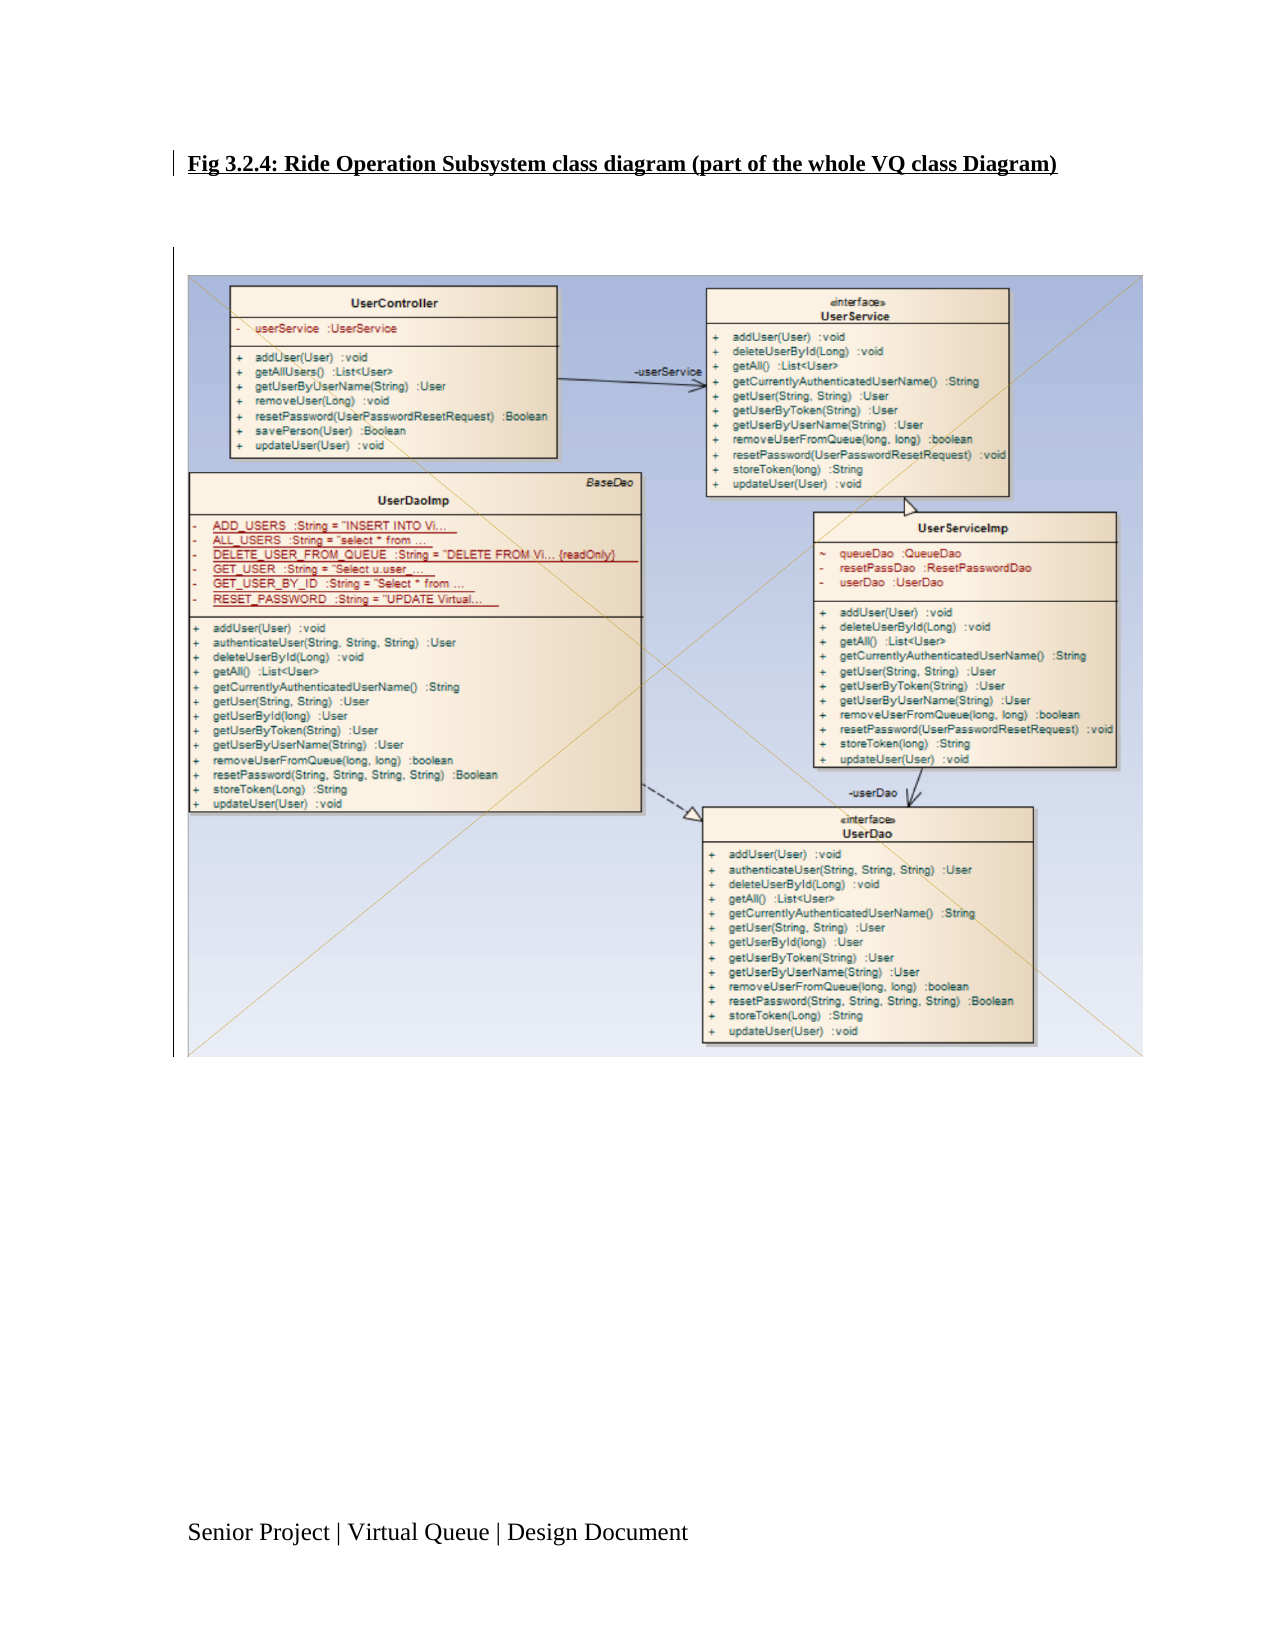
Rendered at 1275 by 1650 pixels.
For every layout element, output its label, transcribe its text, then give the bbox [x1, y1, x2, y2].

picture [187, 277, 663, 1055]
picture [188, 275, 1142, 665]
picture [667, 277, 1143, 1055]
text Fig 3.2.4: Ride Operation Subsystem class diagram (part of the whole VQ class Diagram) [187, 150, 1087, 176]
picture [189, 667, 1142, 1057]
